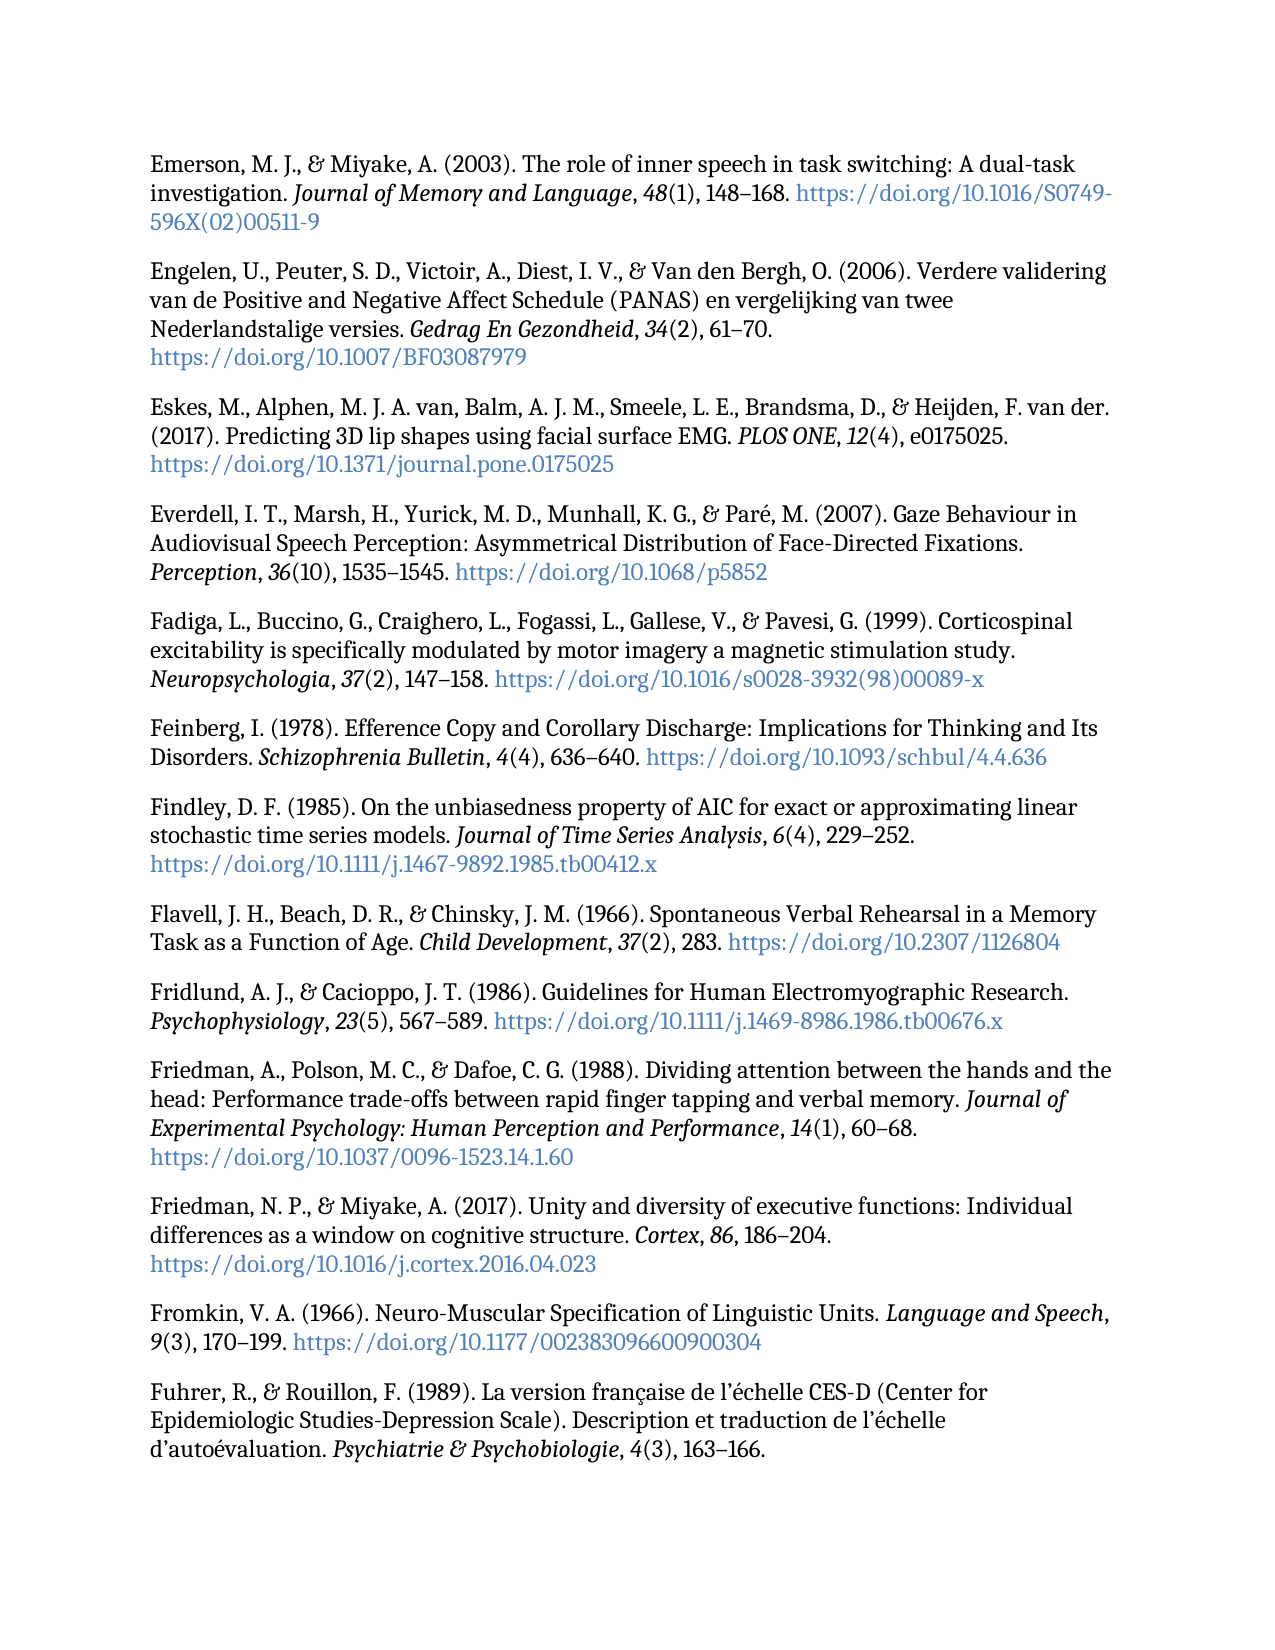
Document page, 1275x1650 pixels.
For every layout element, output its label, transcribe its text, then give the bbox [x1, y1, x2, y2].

text Everdell, I. T., Marsh, H., Yurick, M. D., Munhall, K. G., & Paré, M. (2007). Gaze Behaviour in Audiovisual Speech Perception: Asymmetrical Distribution of Face-Directed Fixations. Perception, 36(10), 1535–1545. https://doi.org/10.1068/p5852 [150, 500, 1125, 586]
text Emerson, M. J., & Miyake, A. (2003). The role of inner speech in task switching: A dual-task investigation. Journal of Memory and Language, 48(1), 148–168. https://doi.org/10.1016/S0749-596X(02)00511-9 [150, 150, 1125, 236]
text Friedman, N. P., & Miyake, A. (2017). Unity and diversity of executive functions: Individual differences as a window on cognitive structure. Cortex, 86, 186–204. https://doi.org/10.1016/j.cortex.2016.04.023 [150, 1192, 1125, 1278]
text Fromkin, V. A. (1966). Neuro-Muscular Specification of Linguistic Units. Language and Speech, 9(3), 170–199. https://doi.org/10.1177/002383096600900304 [150, 1299, 1125, 1357]
text Fridlund, A. J., & Cacioppo, J. T. (1986). Guidelines for Human Electromyographic Research. Psychophysiology, 23(5), 567–589. https://doi.org/10.1111/j.1469-8986.1986.tb00676.x [150, 978, 1125, 1035]
text Fuhrer, R., & Rouillon, F. (1989). La version française de l’échelle CES-D (Center for Epidemiologic Studies-Depression Scale). Description et traduction de l’échelle d’autoévaluation. Psychiatrie & Psychobiologie, 4(3), 163–166. [150, 1377, 1125, 1464]
text Fadiga, L., Buccino, G., Craighero, L., Fogassi, L., Gallese, V., & Pavesi, G. (1999). Corticospinal excitability is specifically modulated by motor imagery a magnetic stimulation study. Neuropsychologia, 37(2), 147–158. https://doi.org/10.1016/s0028-3932(98)00089-x [150, 607, 1125, 693]
text Engelen, U., Peuter, S. D., Victoir, A., Diest, I. V., & Van den Bergh, O. (2006). Verdere validering van de Positive and Negative Affect Schedule (PANAS) en vergelijking van twee Nederlandstalige versies. Gedrag En Gezondheid, 34(2), 61–70. https://doi.org/10.1007/BF03087979 [150, 257, 1125, 372]
text Flavell, J. H., Beach, D. R., & Chinsky, J. M. (1966). Spontaneous Verbal Rehearsal in a Memory Task as a Function of Age. Child Development, 37(2), 283. https://doi.org/10.2307/1126804 [150, 899, 1125, 957]
text Eskes, M., Alphen, M. J. A. van, Balm, A. J. M., Smeele, L. E., Brandsma, D., & Heijden, F. van der. (2017). Predicting 3D lip shapes using facial surface EMG. PLOS ONE, 12(4), e0175025. https://doi.org/10.1371/journal.pone.0175025 [150, 393, 1125, 479]
text Findley, D. F. (1985). On the unbiasedness property of AIC for exact or approximating linear stochastic time series models. Journal of Time Series Analysis, 6(4), 229–252. https://doi.org/10.1111/j.1467-9892.1985.tb00412.x [150, 792, 1125, 879]
text Friedman, A., Polson, M. C., & Dafoe, C. G. (1988). Dividing attention between the hands and the head: Performance trade-offs between rapid finger tapping and verbal memory. Journal of Experimental Psychology: Human Perception and Performance, 14(1), 60–68. https://doi.org/10.1037/0096-1523.14.1.60 [150, 1056, 1125, 1171]
text Feinberg, I. (1978). Efference Copy and Corollary Discharge: Implications for Thinking and Its Disorders. Schizophrenia Bulletin, 4(4), 636–640. https://doi.org/10.1093/schbul/4.4.636 [150, 714, 1125, 772]
